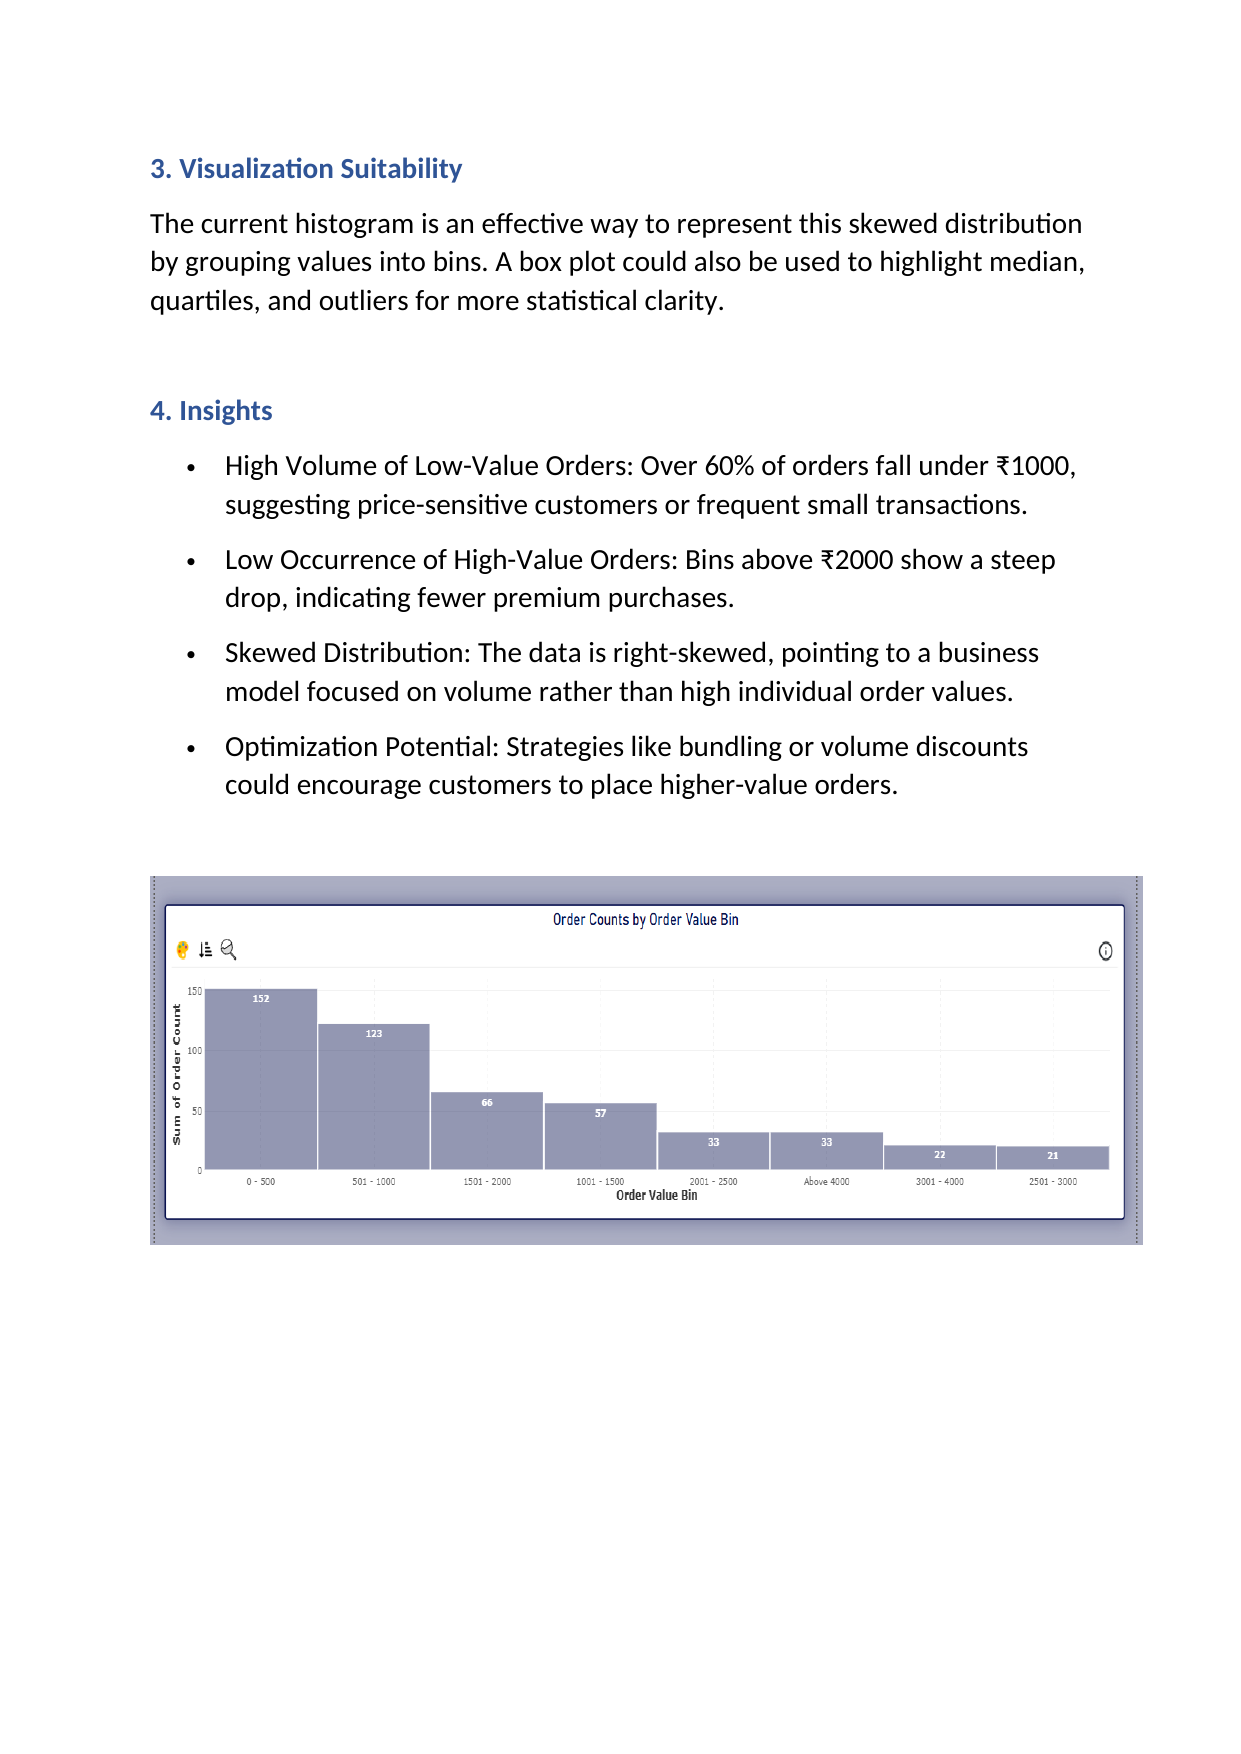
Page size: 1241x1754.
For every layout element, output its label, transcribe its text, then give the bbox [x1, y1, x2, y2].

list Skewed Distribution: The data is right-skewed, pointing to a business model focused on volume rather than high individual order values. [187, 634, 1090, 708]
text 4. Insights [150, 392, 1090, 428]
text The current histogram is an effective way to represent this skewed distribution by grouping values into bins. A box plot could also be used to highlight median, quartiles, and outliers for more statistical clarity. [150, 205, 1090, 318]
list Optimization Potential: Strategies like bundling or volume discounts could encourage customers to place higher-value orders. [187, 728, 1090, 802]
picture [150, 876, 1143, 1245]
list High Volume of Low-Value Orders: Over 60% of orders fall under ₹1000, suggesting price-sensitive customers or frequent small transactions. [187, 447, 1090, 521]
text 3. Visualization Suitability [150, 150, 1090, 186]
list Low Occurrence of High-Value Orders: Bins above ₹2000 show a steep drop, indicating fewer premium purchases. [187, 541, 1090, 615]
